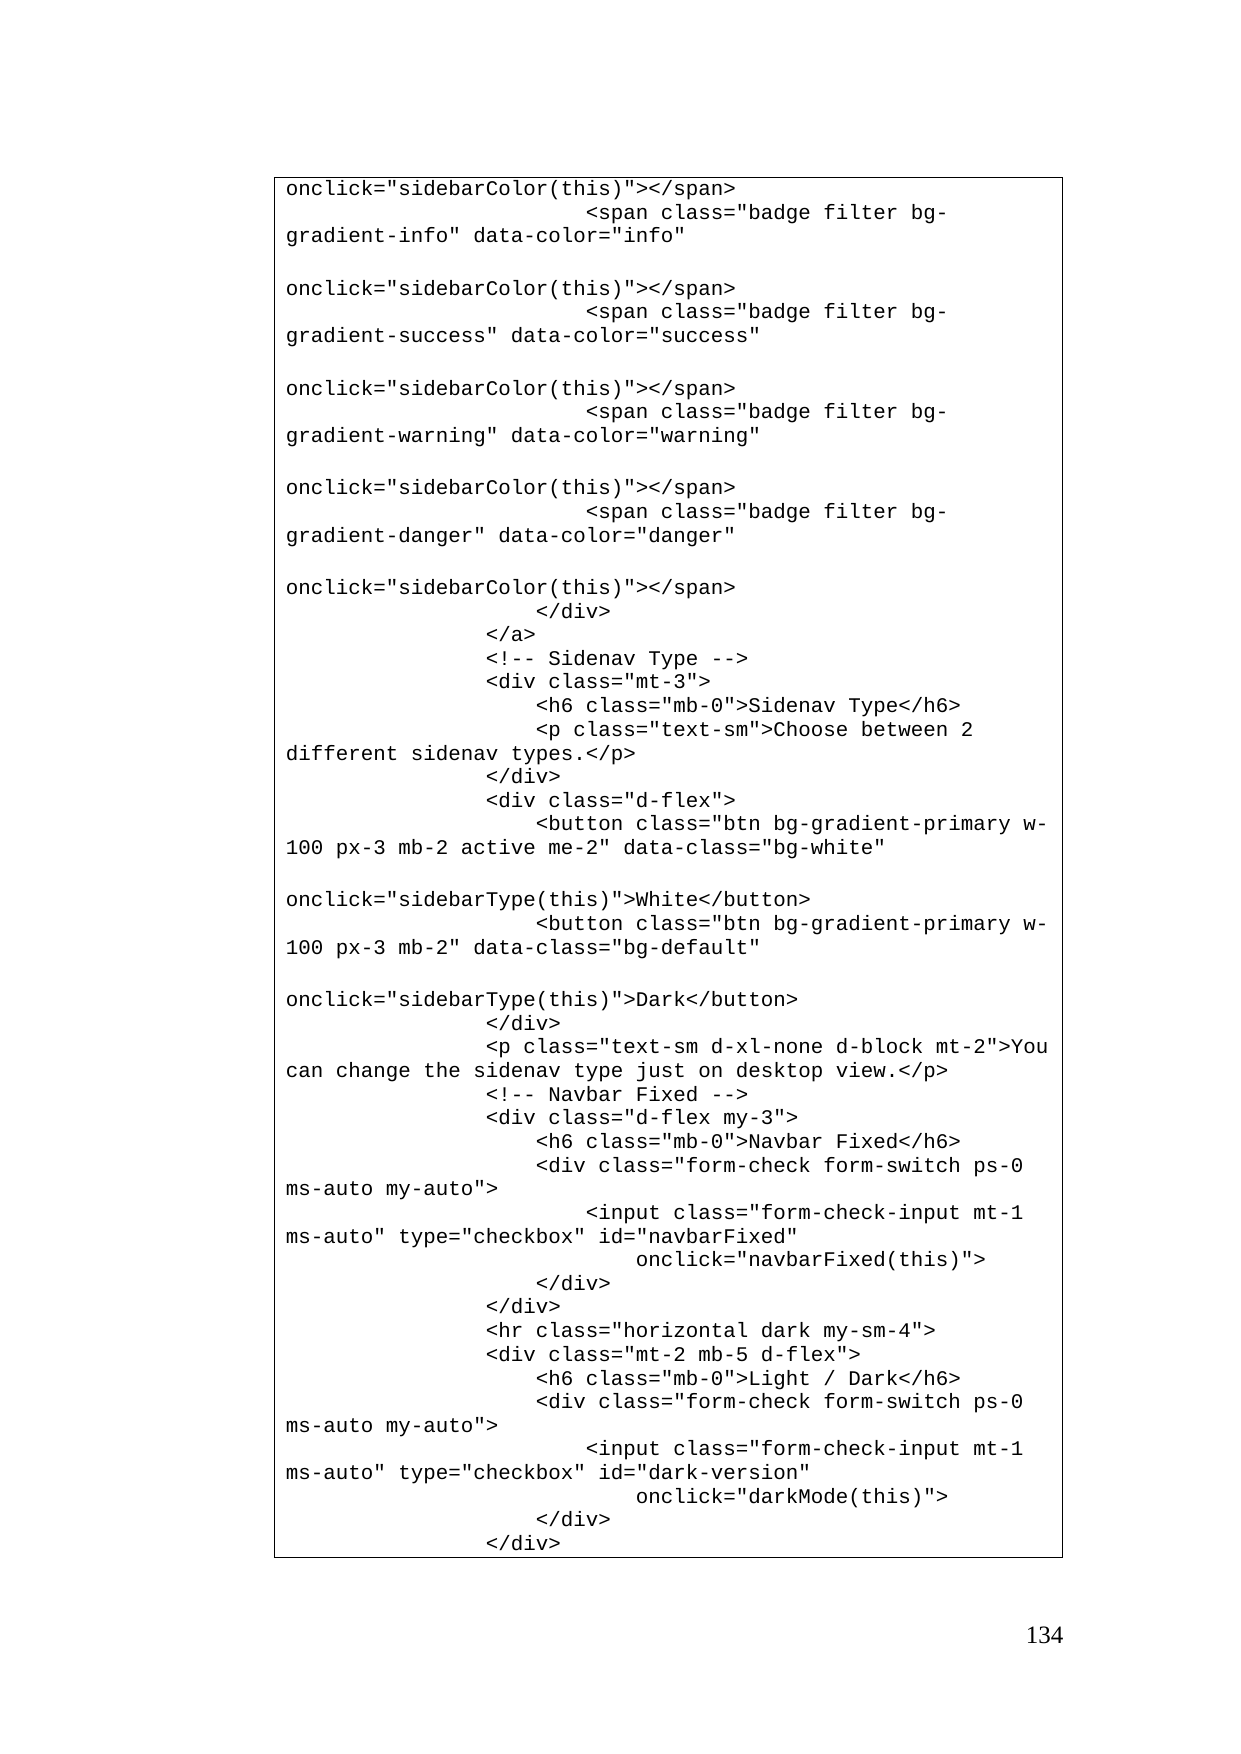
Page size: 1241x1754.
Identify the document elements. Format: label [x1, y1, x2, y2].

table_header [275, 178, 1062, 1557]
